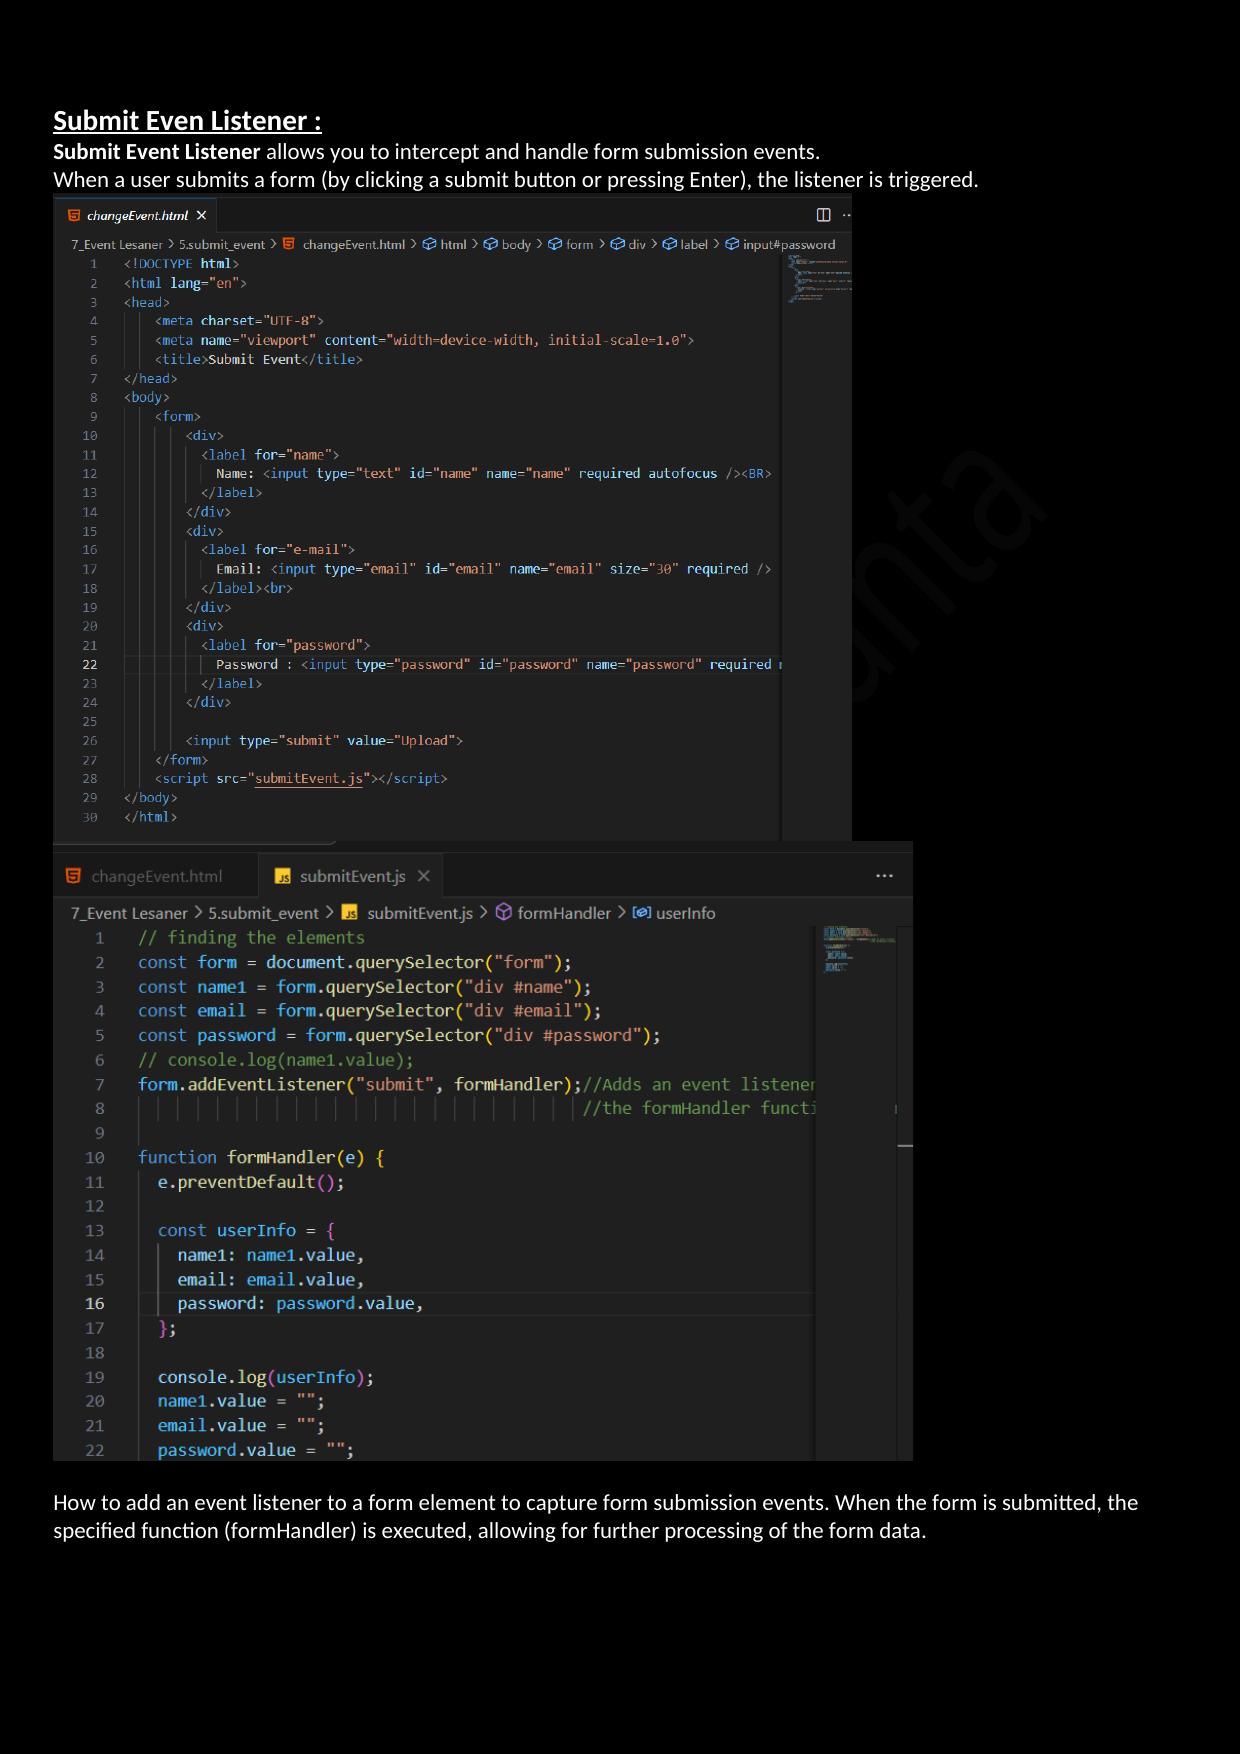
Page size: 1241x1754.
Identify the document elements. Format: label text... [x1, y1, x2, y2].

text Submit Even Listener : [53, 102, 1187, 137]
text When a user submits a form (by clicking a submit button or pressing Enter), the listener is triggered. [53, 165, 1187, 193]
picture [53, 193, 914, 1461]
text How to add an event listener to a form element to capture form submission events. When the form is submitted, the specified function (formHandler) is executed, allowing for further processing of the form data. [53, 1488, 1187, 1544]
text Submit Event Listener allows you to intercept and handle form submission events. [53, 137, 1187, 165]
